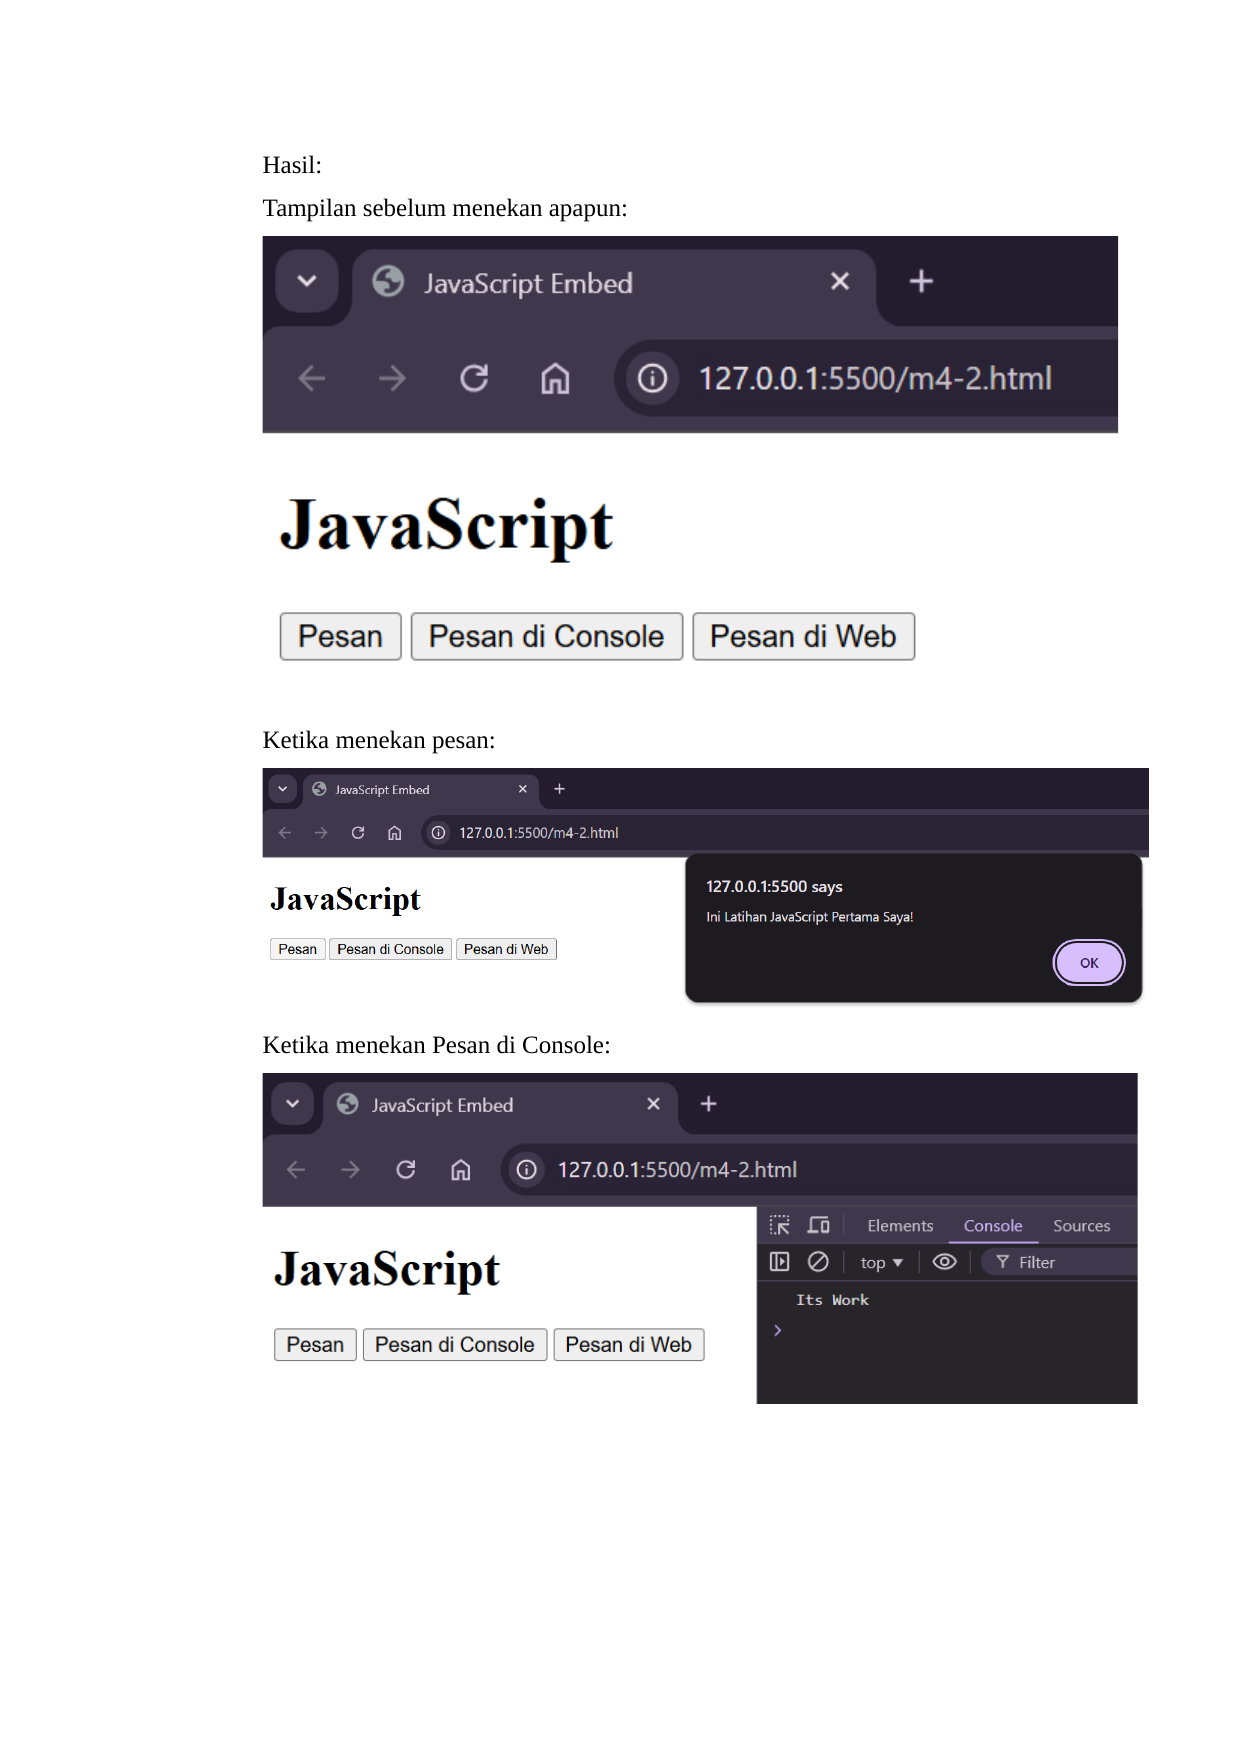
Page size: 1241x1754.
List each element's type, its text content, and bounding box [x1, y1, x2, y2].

list Ketika menekan pesan: [262, 725, 1090, 754]
picture [262, 768, 1149, 1017]
picture [262, 1073, 1138, 1404]
list Ketika menekan Pesan di Console: [262, 1030, 1090, 1059]
picture [262, 236, 1119, 712]
list Tampilan sebelum menekan apapun: [262, 193, 1090, 222]
list Hasil: [262, 150, 1090, 179]
